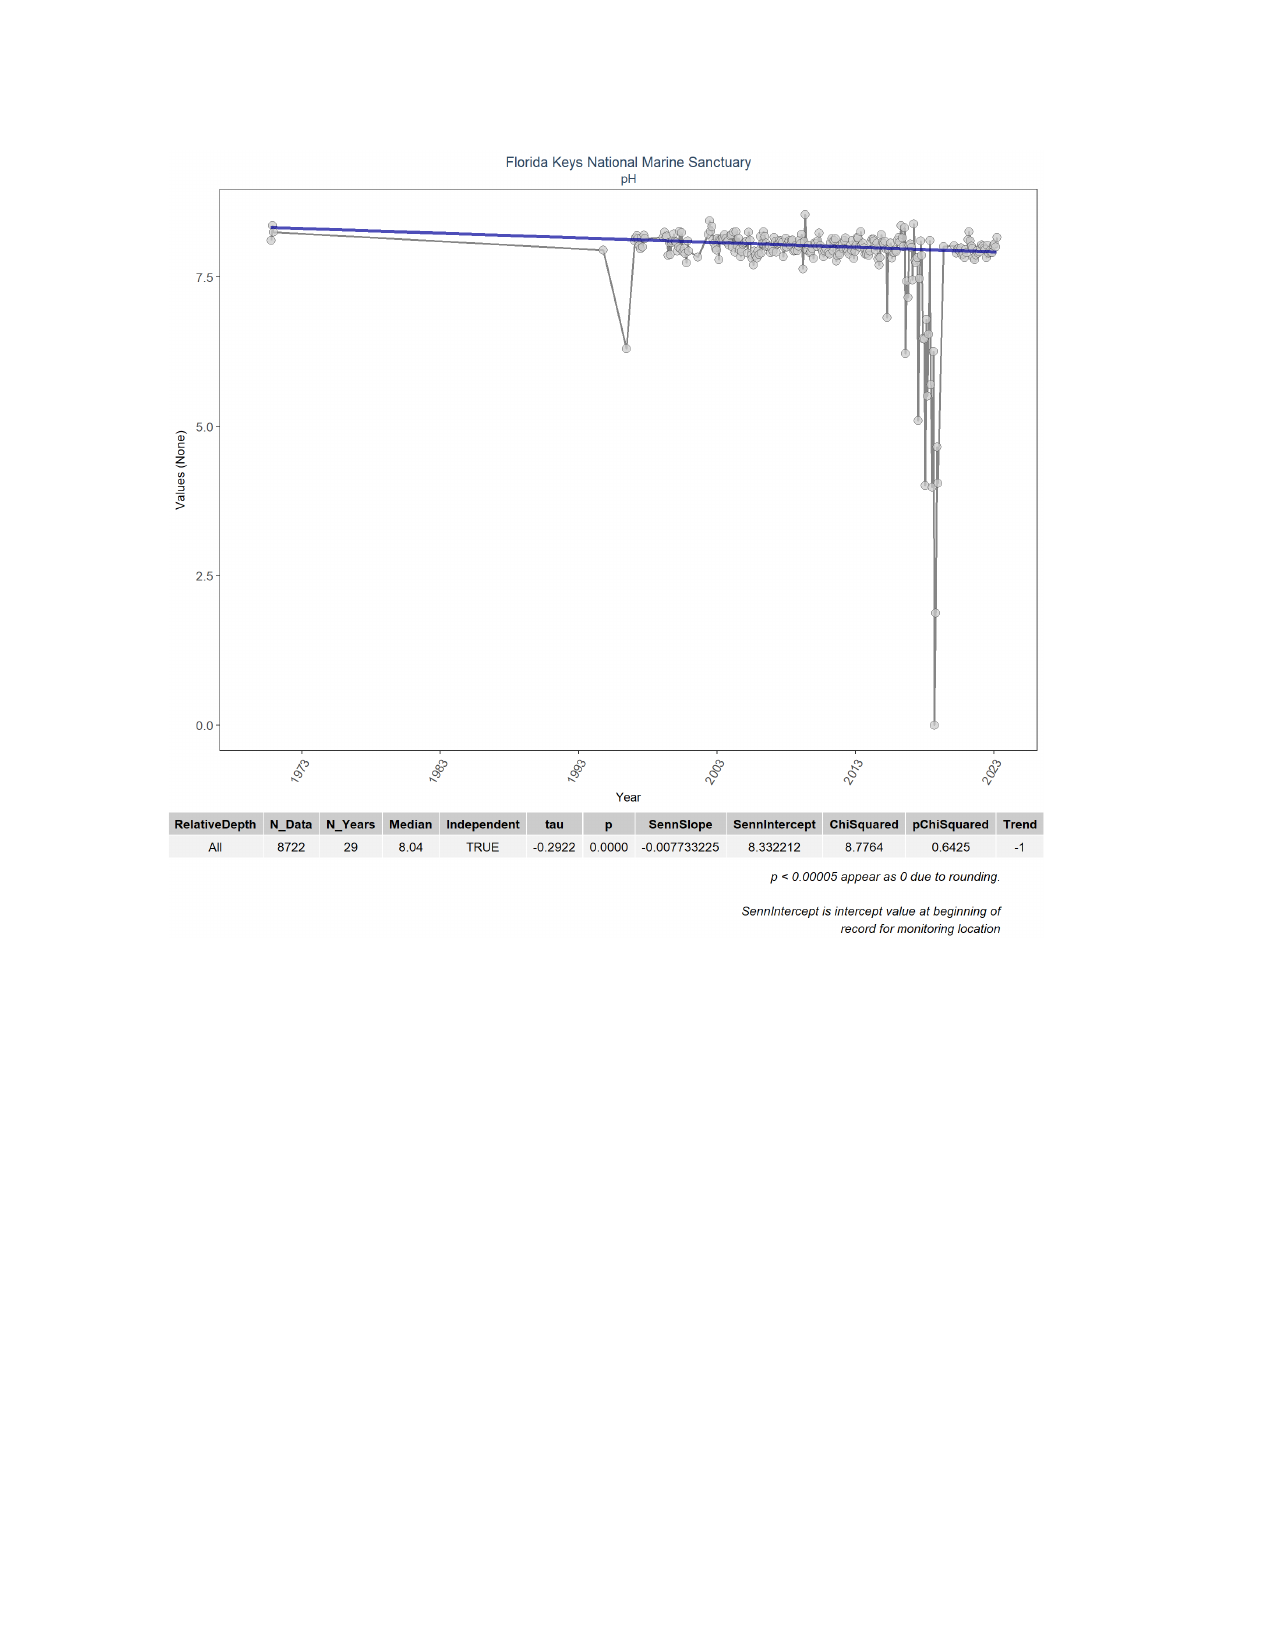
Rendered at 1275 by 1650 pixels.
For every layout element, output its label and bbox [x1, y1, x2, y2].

picture [168, 150, 1044, 938]
